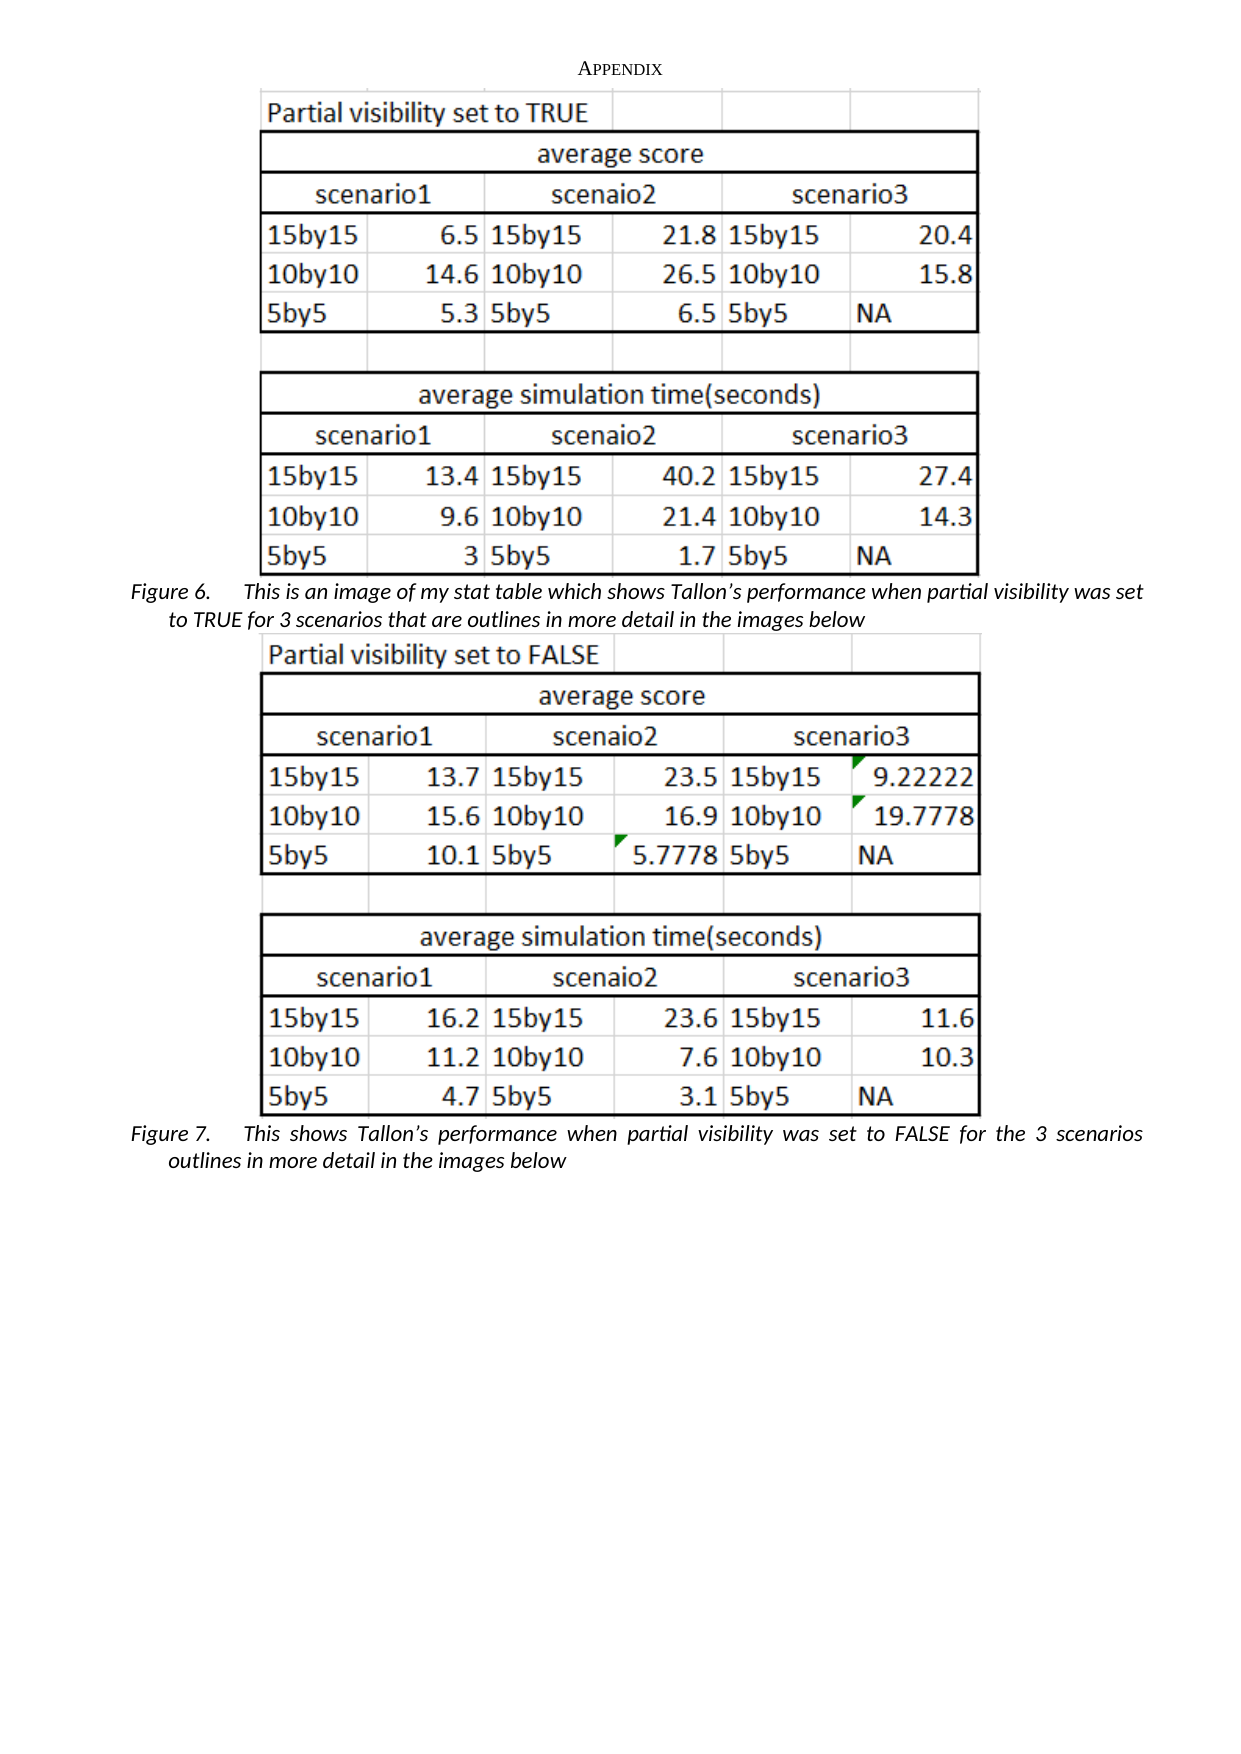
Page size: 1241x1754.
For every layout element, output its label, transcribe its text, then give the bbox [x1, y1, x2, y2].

picture [259, 88, 981, 578]
list This shows Tallon’s performance when partial visibility was set to FALSE for the 3 scenarios outlines in more detail in the images below [131, 1119, 1147, 1175]
picture [258, 633, 982, 1119]
list This is an image of my stat table which shows Tallon’s performance when partial visibility was set to TRUE for 3 scenarios that are outlines in more detail in the images below [131, 577, 1147, 633]
subtitle Appendix [93, 56, 1147, 80]
